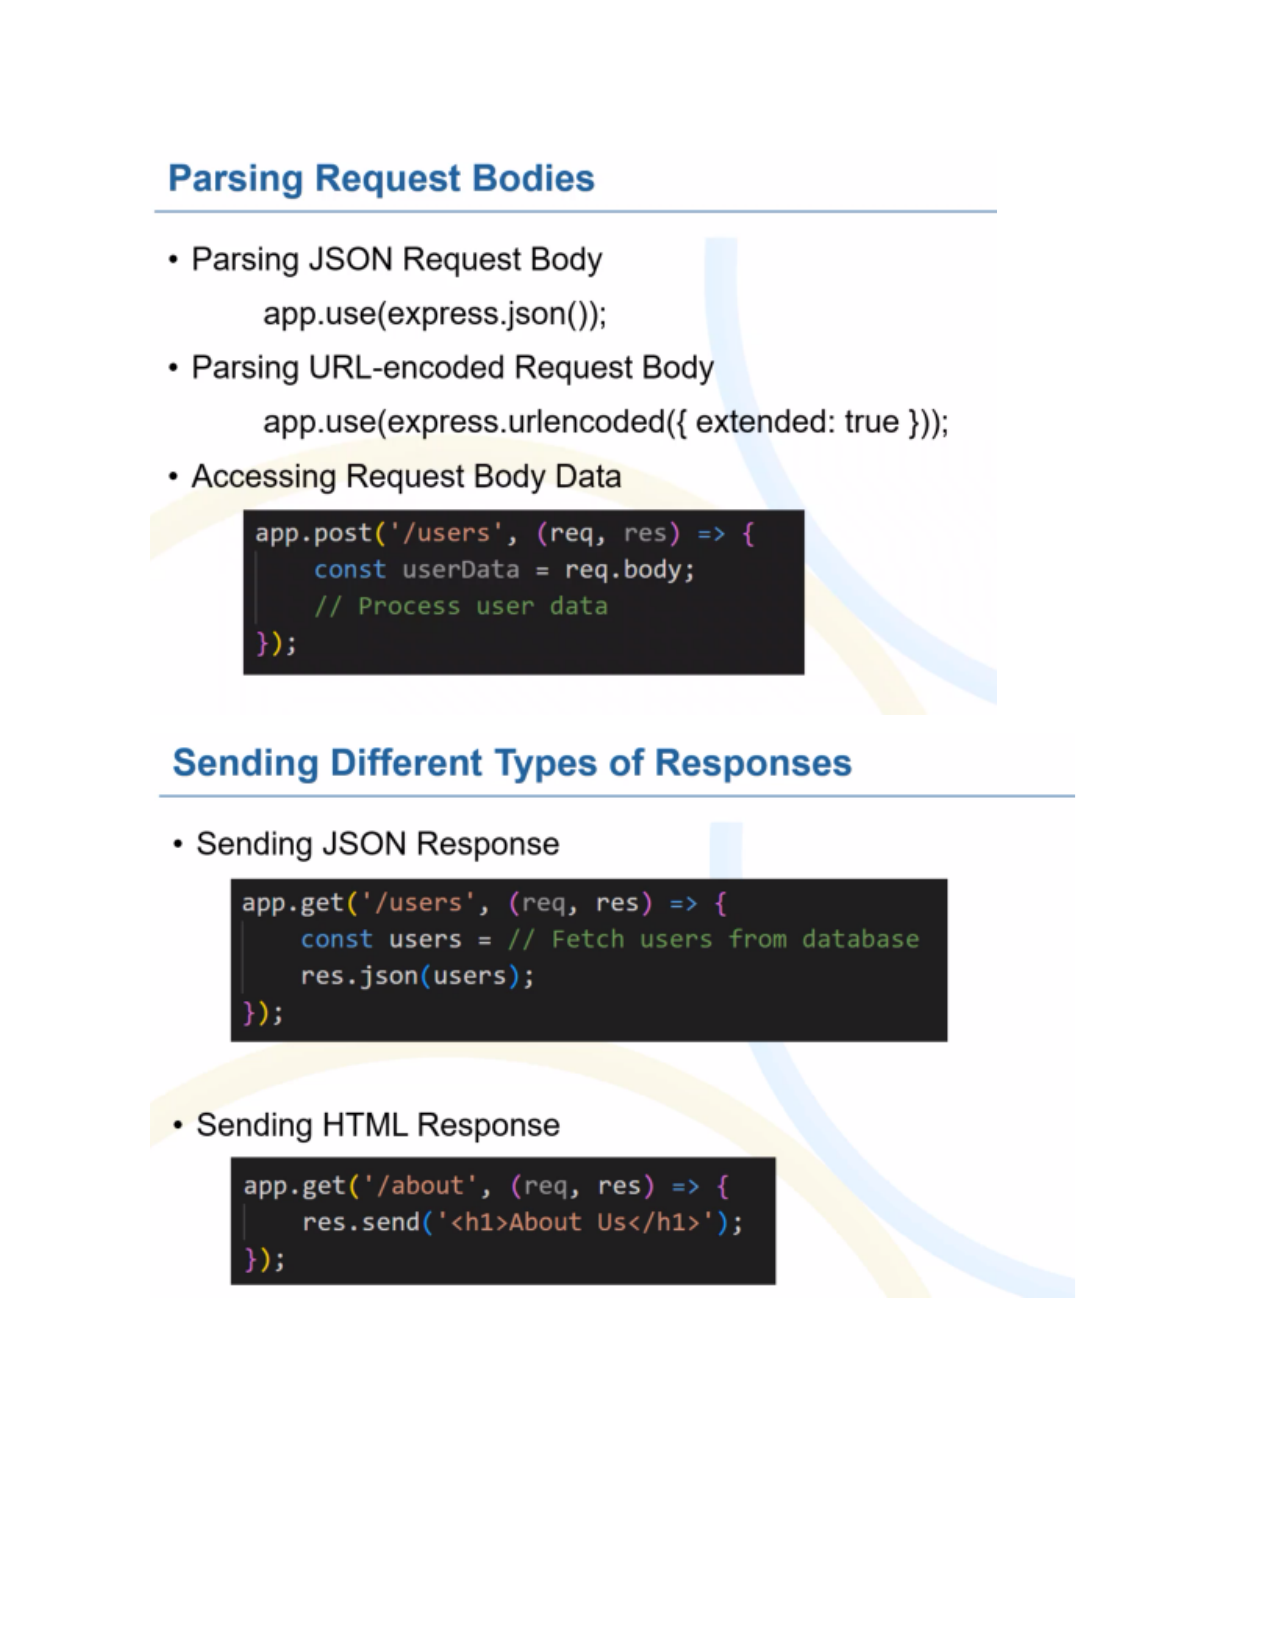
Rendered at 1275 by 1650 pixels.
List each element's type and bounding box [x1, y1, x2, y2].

picture [150, 733, 1076, 1298]
picture [150, 150, 997, 715]
